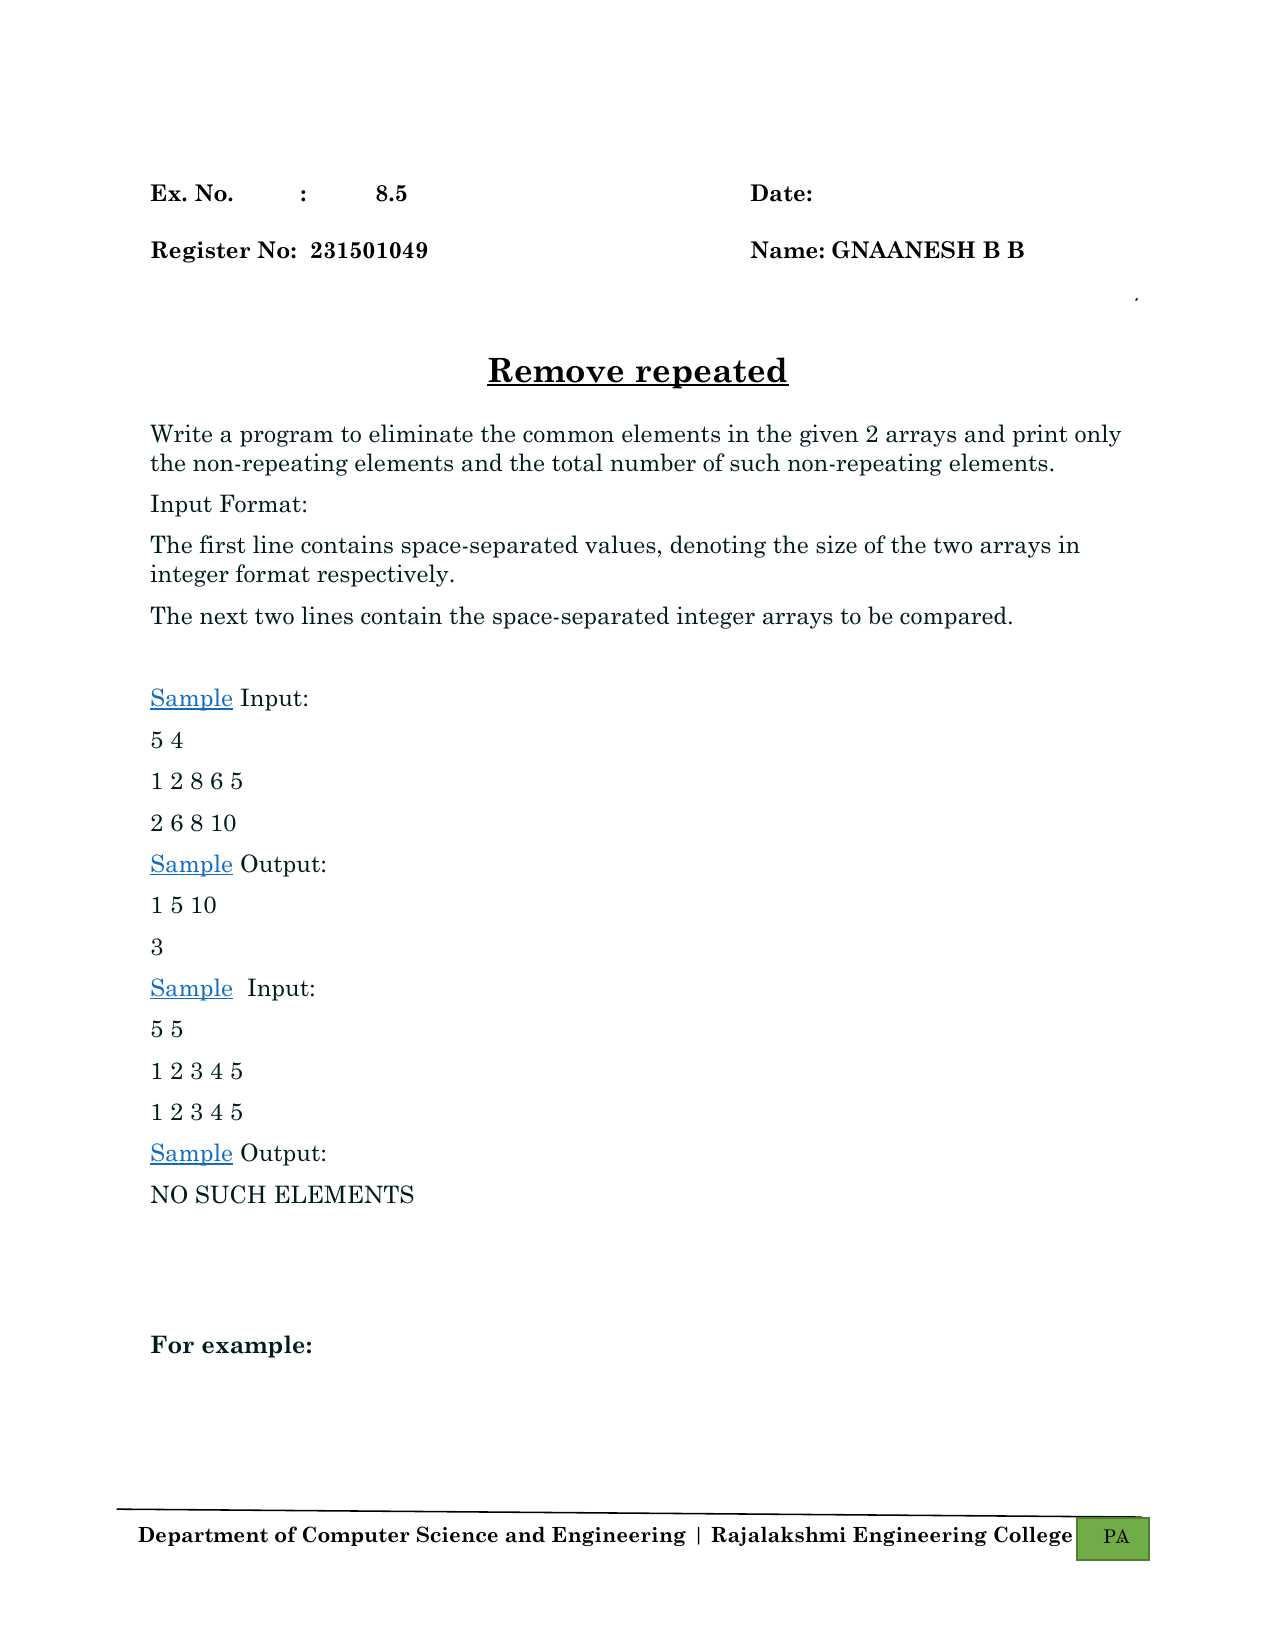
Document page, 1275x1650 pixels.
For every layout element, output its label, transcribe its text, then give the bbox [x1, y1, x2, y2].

text 1 2 8 6 5 [150, 766, 1125, 795]
text The first line contains space-separated values, denoting the size of the two arrays in integer format respectively. [150, 530, 1125, 588]
text 5 4 [150, 724, 1125, 753]
text 2 6 8 10 [150, 807, 1125, 836]
text Sample Input: [150, 973, 1125, 1002]
text Sample Output: [150, 1138, 1125, 1167]
text 3 [150, 931, 1125, 960]
text 1 2 3 4 5 [150, 1097, 1125, 1126]
text For example: [150, 1330, 1125, 1359]
text Ex. No. : 8.5 Date: [150, 179, 1125, 207]
text 1 5 10 [150, 890, 1125, 919]
text Sample Input: [150, 683, 1125, 712]
text 1 2 3 4 5 [150, 1055, 1125, 1084]
text NO SUCH ELEMENTS [150, 1179, 1125, 1208]
text Remove repeated [150, 349, 1125, 389]
text 5 5 [150, 1014, 1125, 1043]
text Sample Output: [150, 849, 1125, 877]
text Register No: 231501049 Name: GNAANESH B B [150, 236, 1125, 263]
text Write a program to eliminate the common elements in the given 2 arrays and print only the non-repeating elements and the total number of such non-repeating elements. [150, 419, 1125, 476]
text Input Format: [150, 489, 1125, 518]
text The next two lines contain the space-separated integer arrays to be compared. [150, 601, 1125, 629]
